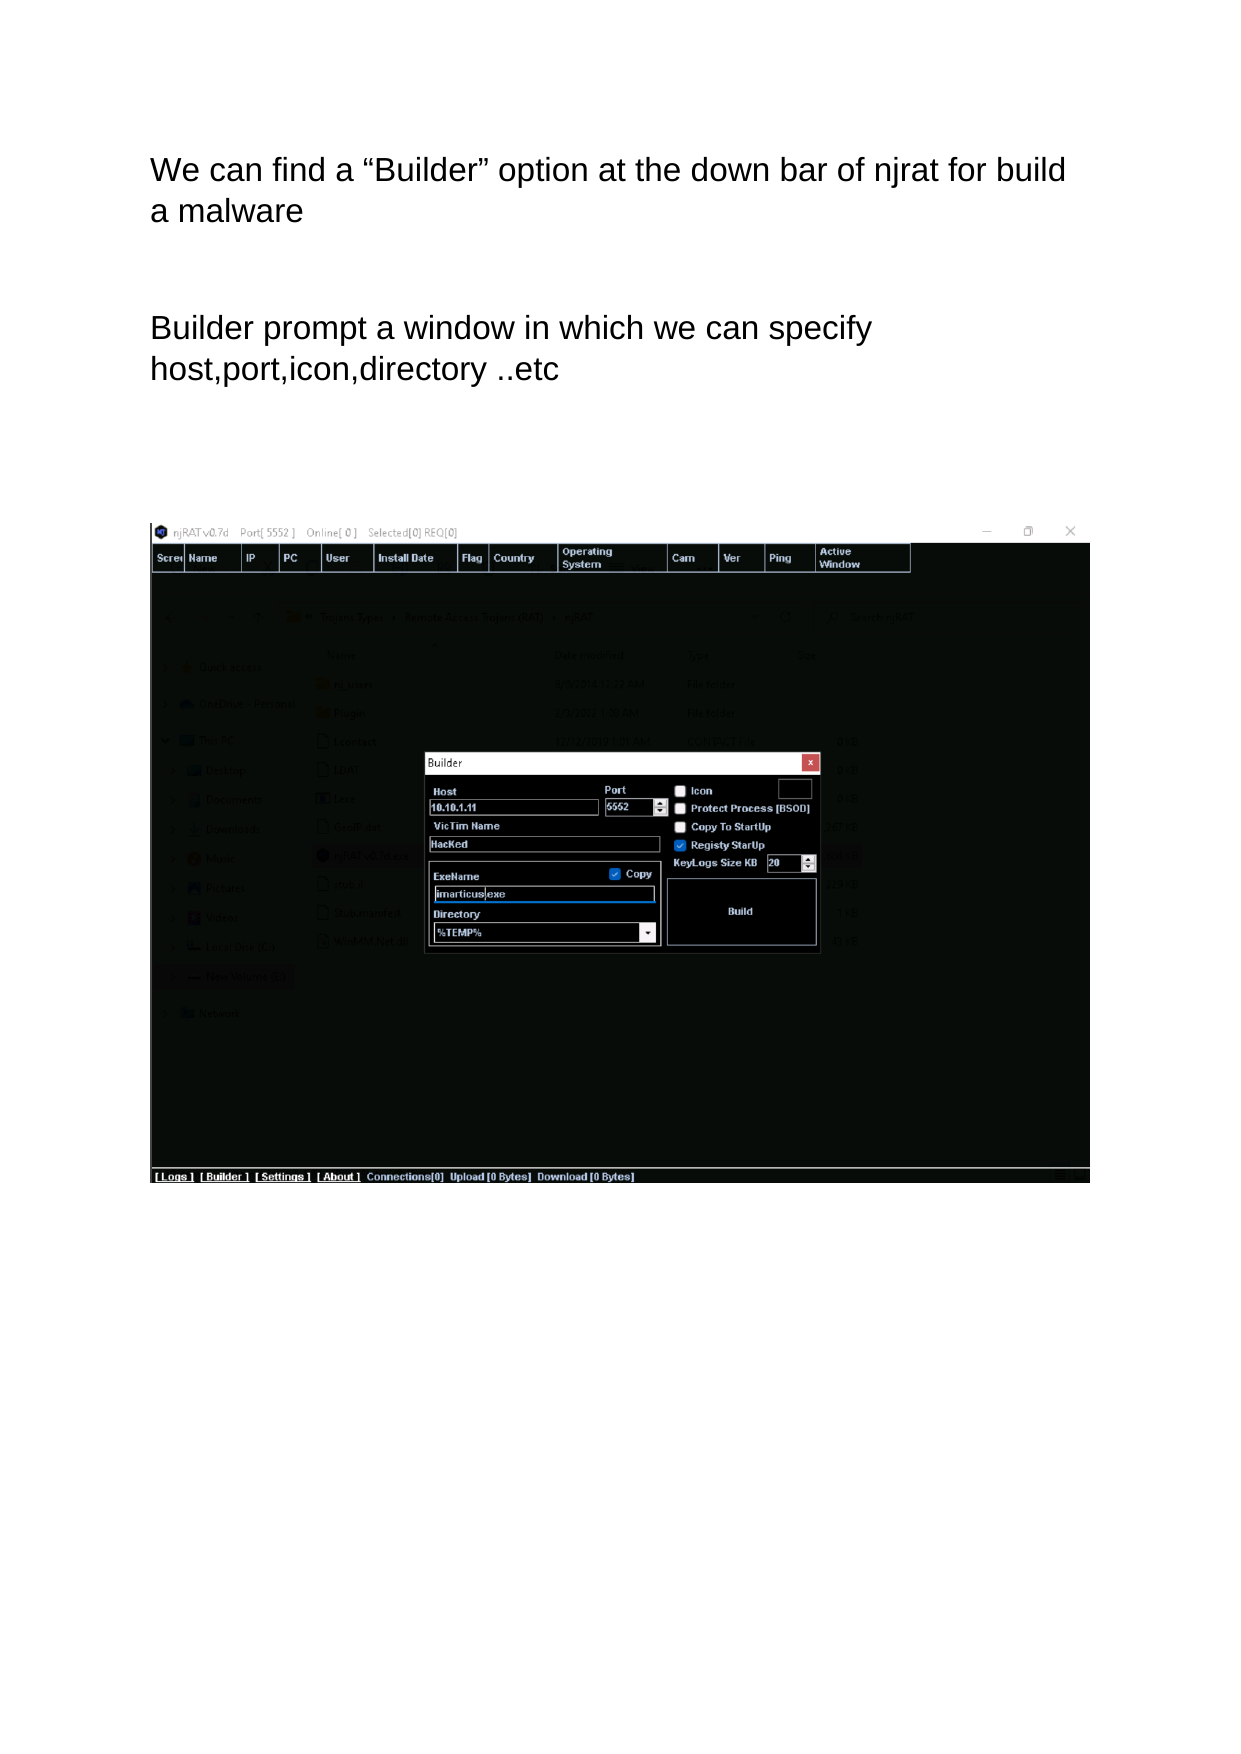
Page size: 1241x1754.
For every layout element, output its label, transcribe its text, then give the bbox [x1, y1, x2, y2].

text We can find a “Builder” option at the down bar of njrat for build a malware [150, 150, 1090, 230]
picture [150, 523, 1090, 1183]
text Builder prompt a window in which we can specify host,port,icon,directory ..etc [150, 308, 1090, 388]
